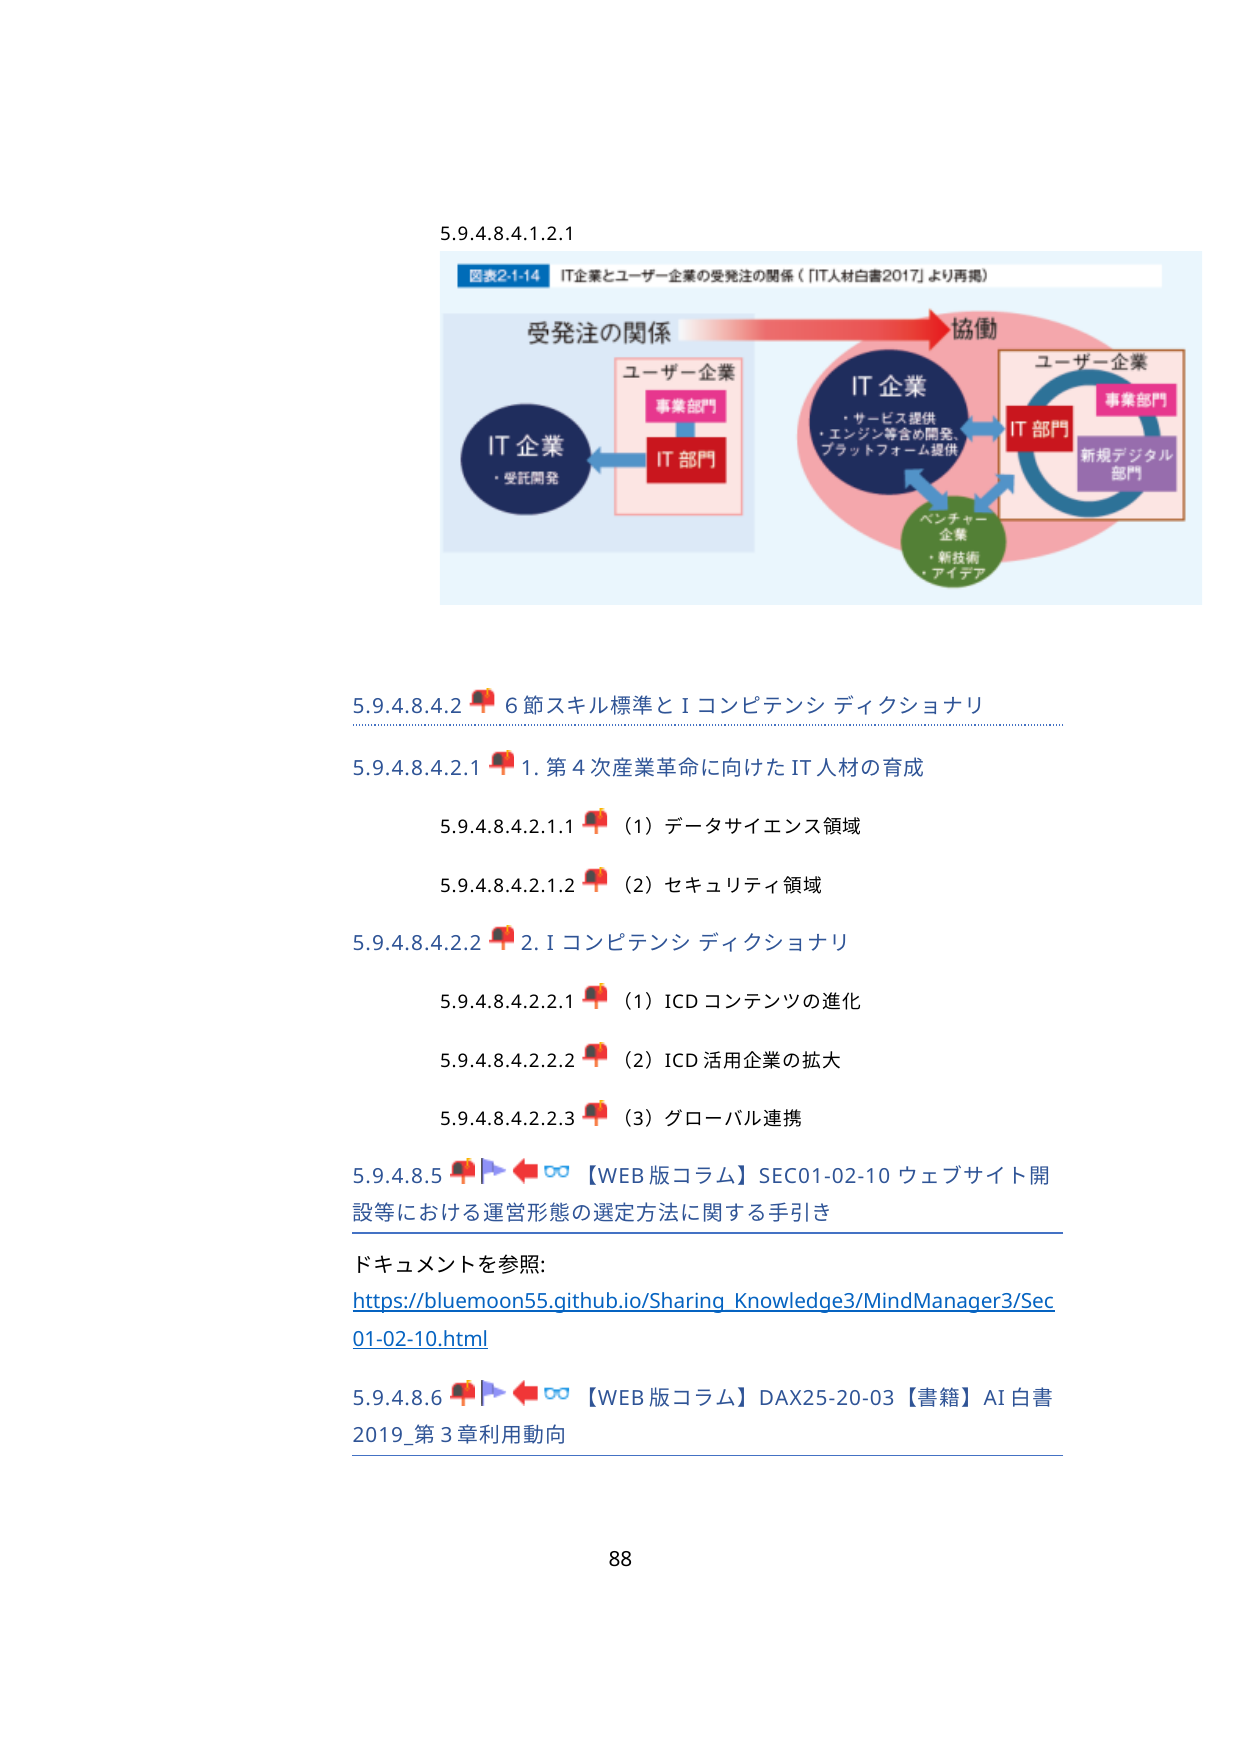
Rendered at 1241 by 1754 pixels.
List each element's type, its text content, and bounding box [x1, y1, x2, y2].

picture [582, 867, 608, 892]
text 1. 第４次産業革命に向けたIT人材の育成 [352, 747, 1063, 784]
picture [469, 688, 495, 713]
text 【Web版コラム】Sec01-02-10 ウェブサイト開設等における運営形態の選定方法に関する手引き [352, 1155, 1063, 1232]
picture [582, 1042, 608, 1067]
text （2）セキュリティ領域 [440, 863, 1063, 901]
picture [512, 1158, 538, 1184]
text ドキュメントを参照: https://bluemoon55.github.io/Sharing_Knowledge3/MindManager3/Sec01-02-10.html [352, 1244, 1063, 1357]
picture [450, 1380, 475, 1406]
picture [582, 808, 608, 834]
picture [439, 251, 1203, 605]
text （1）データサイエンス領域 [440, 805, 1063, 843]
text ６節スキル標準と i コンピテンシ ディクショナリ [352, 685, 1063, 726]
picture [489, 925, 514, 950]
picture [489, 750, 514, 775]
text （3）グローバル連携 [440, 1097, 1063, 1134]
picture [582, 1100, 608, 1126]
text 2. i コンピテンシ ディクショナリ [352, 922, 1063, 959]
picture [544, 1158, 570, 1184]
picture [481, 1158, 507, 1184]
picture [544, 1380, 570, 1406]
picture [481, 1380, 507, 1406]
text （1）iCDコンテンツの進化 [440, 980, 1063, 1018]
picture [582, 983, 608, 1009]
text 【Web版コラム】DAX25-20-03【書籍】AI白書2019_第3章利用動向 [352, 1378, 1063, 1455]
picture [450, 1158, 475, 1184]
picture [512, 1380, 538, 1406]
text （2）iCD活用企業の拡大 [440, 1038, 1063, 1076]
